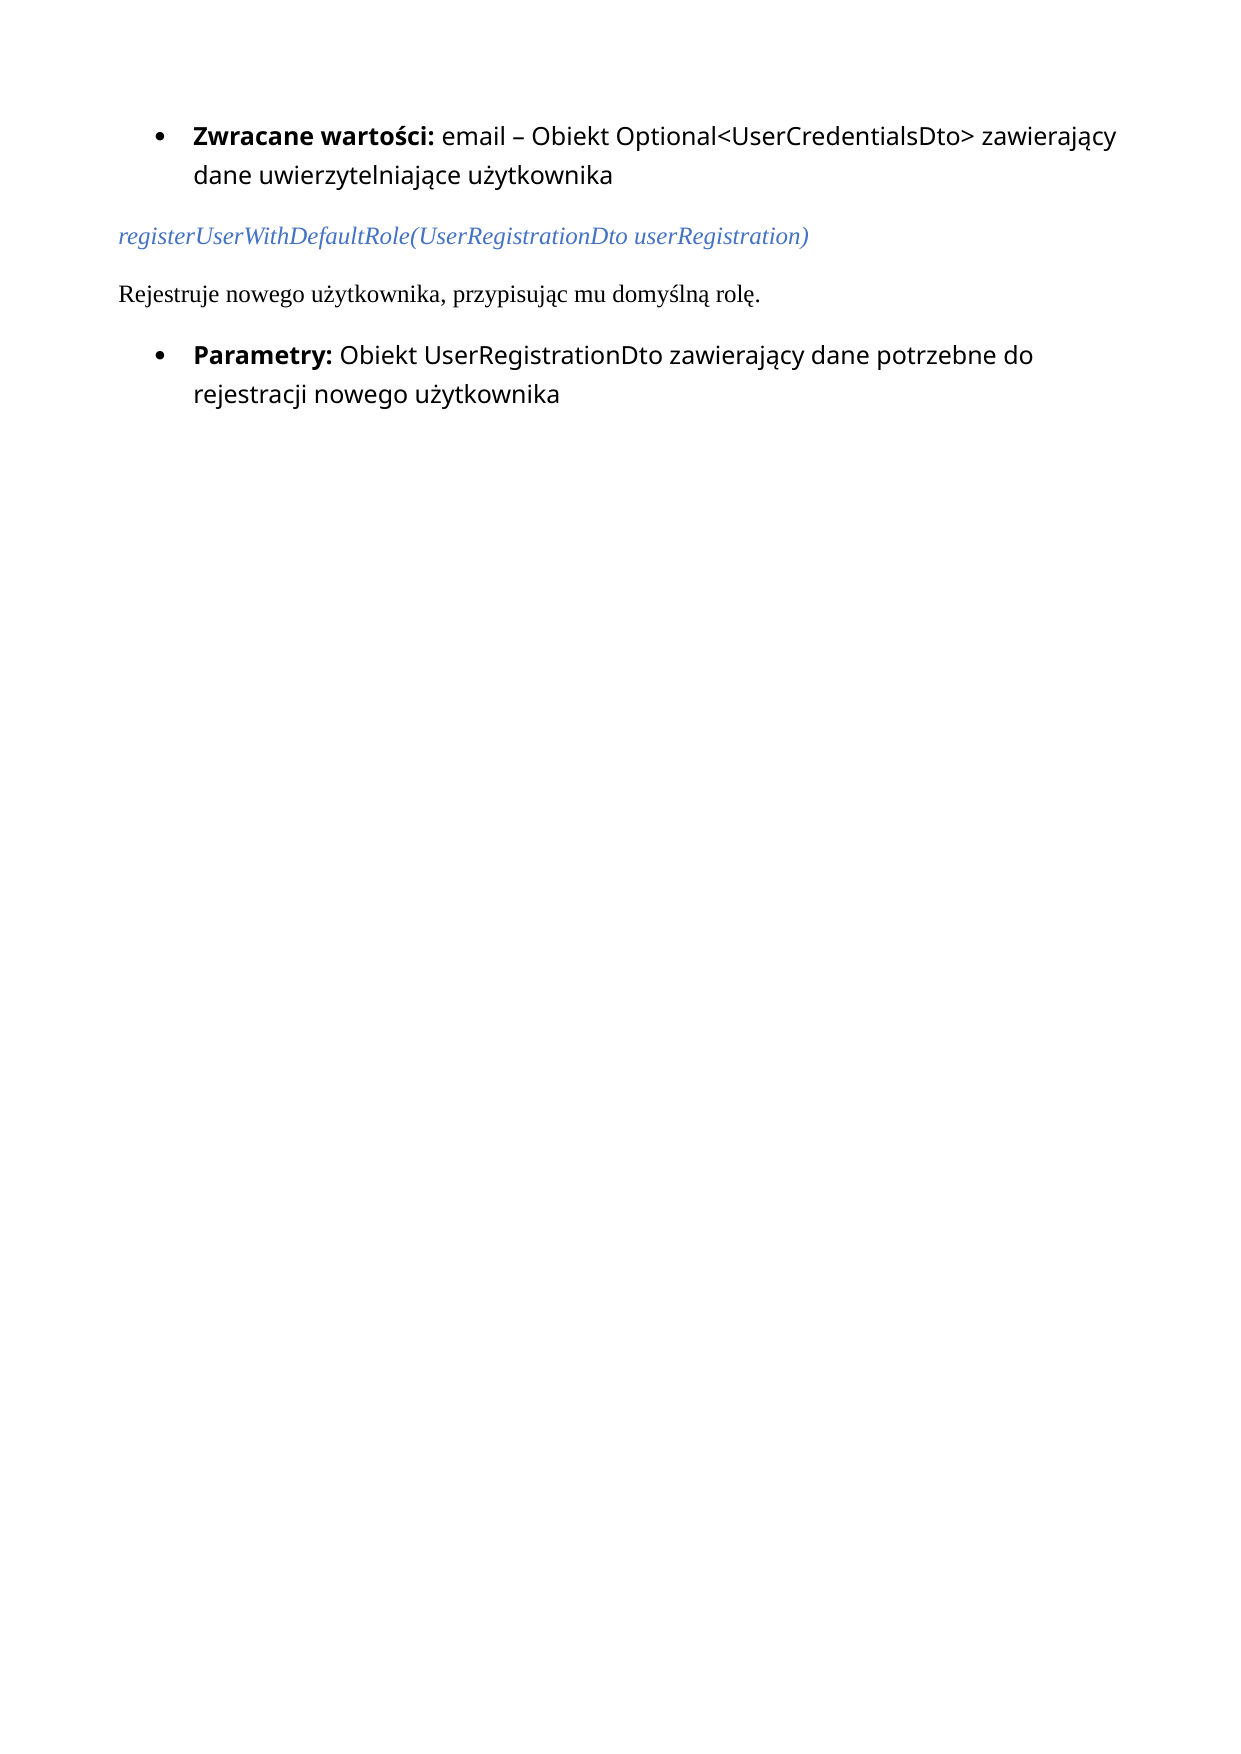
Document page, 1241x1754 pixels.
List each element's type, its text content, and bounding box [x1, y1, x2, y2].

text Rejestruje nowego użytkownika, przypisując mu domyślną rolę. [118, 279, 1122, 308]
list Parametry: Obiekt UserRegistrationDto zawierający dane potrzebne do rejestracji nowego użytkownika [156, 337, 1122, 411]
text registerUserWithDefaultRole(UserRegistrationDto userRegistration) [118, 221, 1122, 250]
list Zwracane wartości: email – Obiekt Optional<UserCredentialsDto> zawierający dane uwierzytelniające użytkownika [156, 118, 1122, 191]
